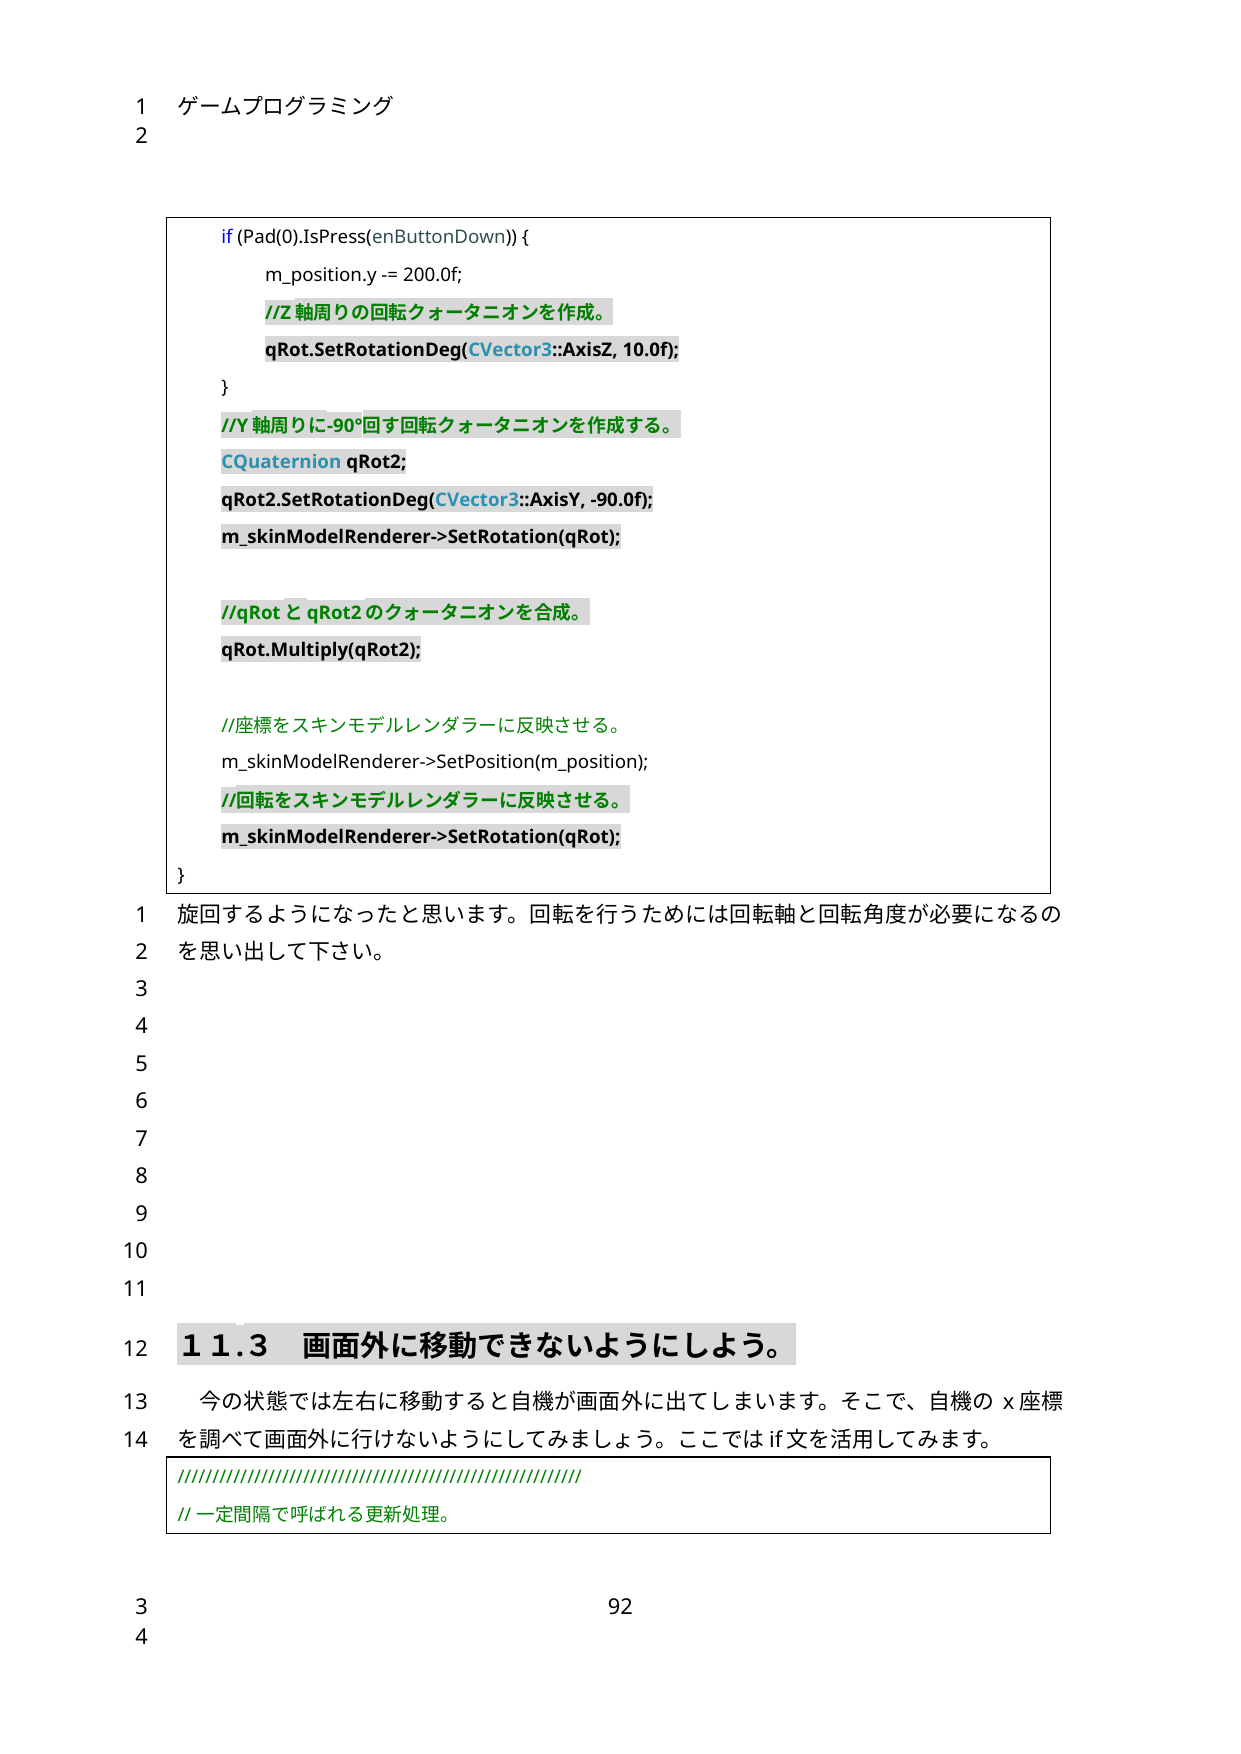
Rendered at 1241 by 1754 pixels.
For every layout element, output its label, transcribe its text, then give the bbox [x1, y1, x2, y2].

text 今の状態では左右に移動すると自機が画面外に出てしまいます。そこで、自機のx座標を調べて画面外に行けないようにしてみましょう。ここではif文を活用してみます。 [177, 1381, 1063, 1456]
subtitle １１.３ 画面外に移動できないようにしよう。 [177, 1306, 1063, 1381]
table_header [167, 218, 1050, 893]
text 旋回するようになったと思います。回転を行うためには回転軸と回転角度が必要になるのを思い出して下さい。 [177, 894, 1063, 969]
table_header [167, 1458, 1050, 1532]
